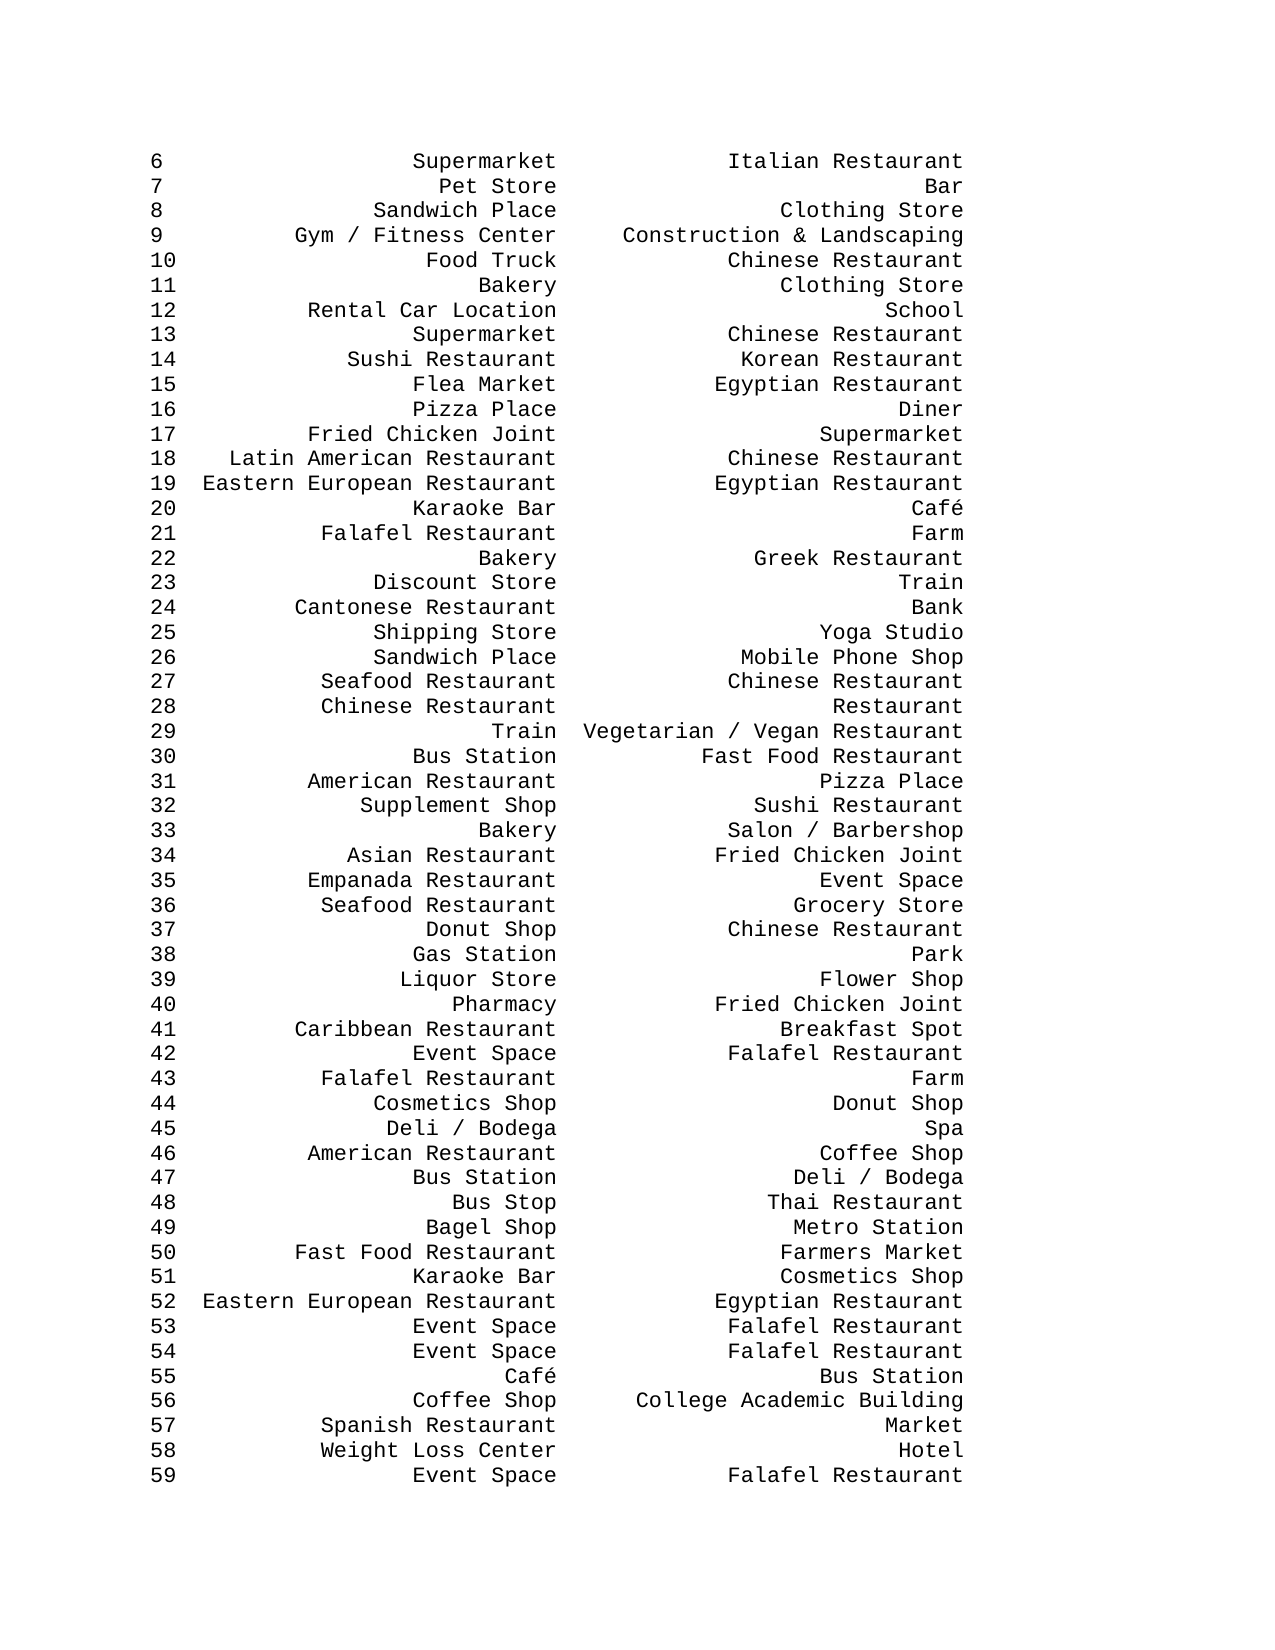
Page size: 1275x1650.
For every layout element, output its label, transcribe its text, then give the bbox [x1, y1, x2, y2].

text 46 American Restaurant Coffee Shop [150, 1142, 1125, 1166]
text 9 Gym / Fitness Center Construction & Landscaping [150, 224, 1125, 249]
text 13 Supermarket Chinese Restaurant [150, 323, 1125, 348]
text 47 Bus Station Deli / Bodega [150, 1166, 1125, 1191]
text 59 Event Space Falafel Restaurant [150, 1464, 1125, 1489]
text 29 Train Vegetarian / Vegan Restaurant [150, 720, 1125, 745]
text 26 Sandwich Place Mobile Phone Shop [150, 646, 1125, 671]
text 42 Event Space Falafel Restaurant [150, 1042, 1125, 1067]
text 11 Bakery Clothing Store [150, 274, 1125, 299]
text 10 Food Truck Chinese Restaurant [150, 249, 1125, 274]
text 22 Bakery Greek Restaurant [150, 547, 1125, 571]
text 25 Shipping Store Yoga Studio [150, 621, 1125, 646]
text 24 Cantonese Restaurant Bank [150, 596, 1125, 621]
text 7 Pet Store Bar [150, 175, 1125, 199]
text 51 Karaoke Bar Cosmetics Shop [150, 1266, 1125, 1290]
text 27 Seafood Restaurant Chinese Restaurant [150, 671, 1125, 695]
text 44 Cosmetics Shop Donut Shop [150, 1092, 1125, 1117]
text 54 Event Space Falafel Restaurant [150, 1340, 1125, 1365]
text 8 Sandwich Place Clothing Store [150, 199, 1125, 224]
text 18 Latin American Restaurant Chinese Restaurant [150, 447, 1125, 472]
text 50 Fast Food Restaurant Farmers Market [150, 1241, 1125, 1266]
text 34 Asian Restaurant Fried Chicken Joint [150, 844, 1125, 869]
text 15 Flea Market Egyptian Restaurant [150, 373, 1125, 398]
text 17 Fried Chicken Joint Supermarket [150, 423, 1125, 447]
text 41 Caribbean Restaurant Breakfast Spot [150, 1018, 1125, 1042]
text 23 Discount Store Train [150, 571, 1125, 596]
text 14 Sushi Restaurant Korean Restaurant [150, 348, 1125, 373]
text 28 Chinese Restaurant Restaurant [150, 695, 1125, 720]
text 57 Spanish Restaurant Market [150, 1414, 1125, 1439]
text 45 Deli / Bodega Spa [150, 1117, 1125, 1142]
text 39 Liquor Store Flower Shop [150, 968, 1125, 993]
text 33 Bakery Salon / Barbershop [150, 819, 1125, 844]
text 56 Coffee Shop College Academic Building [150, 1389, 1125, 1414]
text 53 Event Space Falafel Restaurant [150, 1315, 1125, 1340]
text 55 Café Bus Station [150, 1365, 1125, 1389]
text 32 Supplement Shop Sushi Restaurant [150, 794, 1125, 819]
text 21 Falafel Restaurant Farm [150, 522, 1125, 547]
text 43 Falafel Restaurant Farm [150, 1067, 1125, 1092]
text 31 American Restaurant Pizza Place [150, 770, 1125, 794]
text 20 Karaoke Bar Café [150, 497, 1125, 522]
text 48 Bus Stop Thai Restaurant [150, 1191, 1125, 1216]
text 35 Empanada Restaurant Event Space [150, 869, 1125, 894]
text 6 Supermarket Italian Restaurant [150, 150, 1125, 175]
text 38 Gas Station Park [150, 943, 1125, 968]
text 36 Seafood Restaurant Grocery Store [150, 894, 1125, 918]
text 30 Bus Station Fast Food Restaurant [150, 745, 1125, 770]
text 52 Eastern European Restaurant Egyptian Restaurant [150, 1290, 1125, 1315]
text 12 Rental Car Location School [150, 299, 1125, 323]
text 49 Bagel Shop Metro Station [150, 1216, 1125, 1241]
text 16 Pizza Place Diner [150, 398, 1125, 423]
text 37 Donut Shop Chinese Restaurant [150, 918, 1125, 943]
text 19 Eastern European Restaurant Egyptian Restaurant [150, 472, 1125, 497]
text 58 Weight Loss Center Hotel [150, 1439, 1125, 1464]
text 40 Pharmacy Fried Chicken Joint [150, 993, 1125, 1018]
